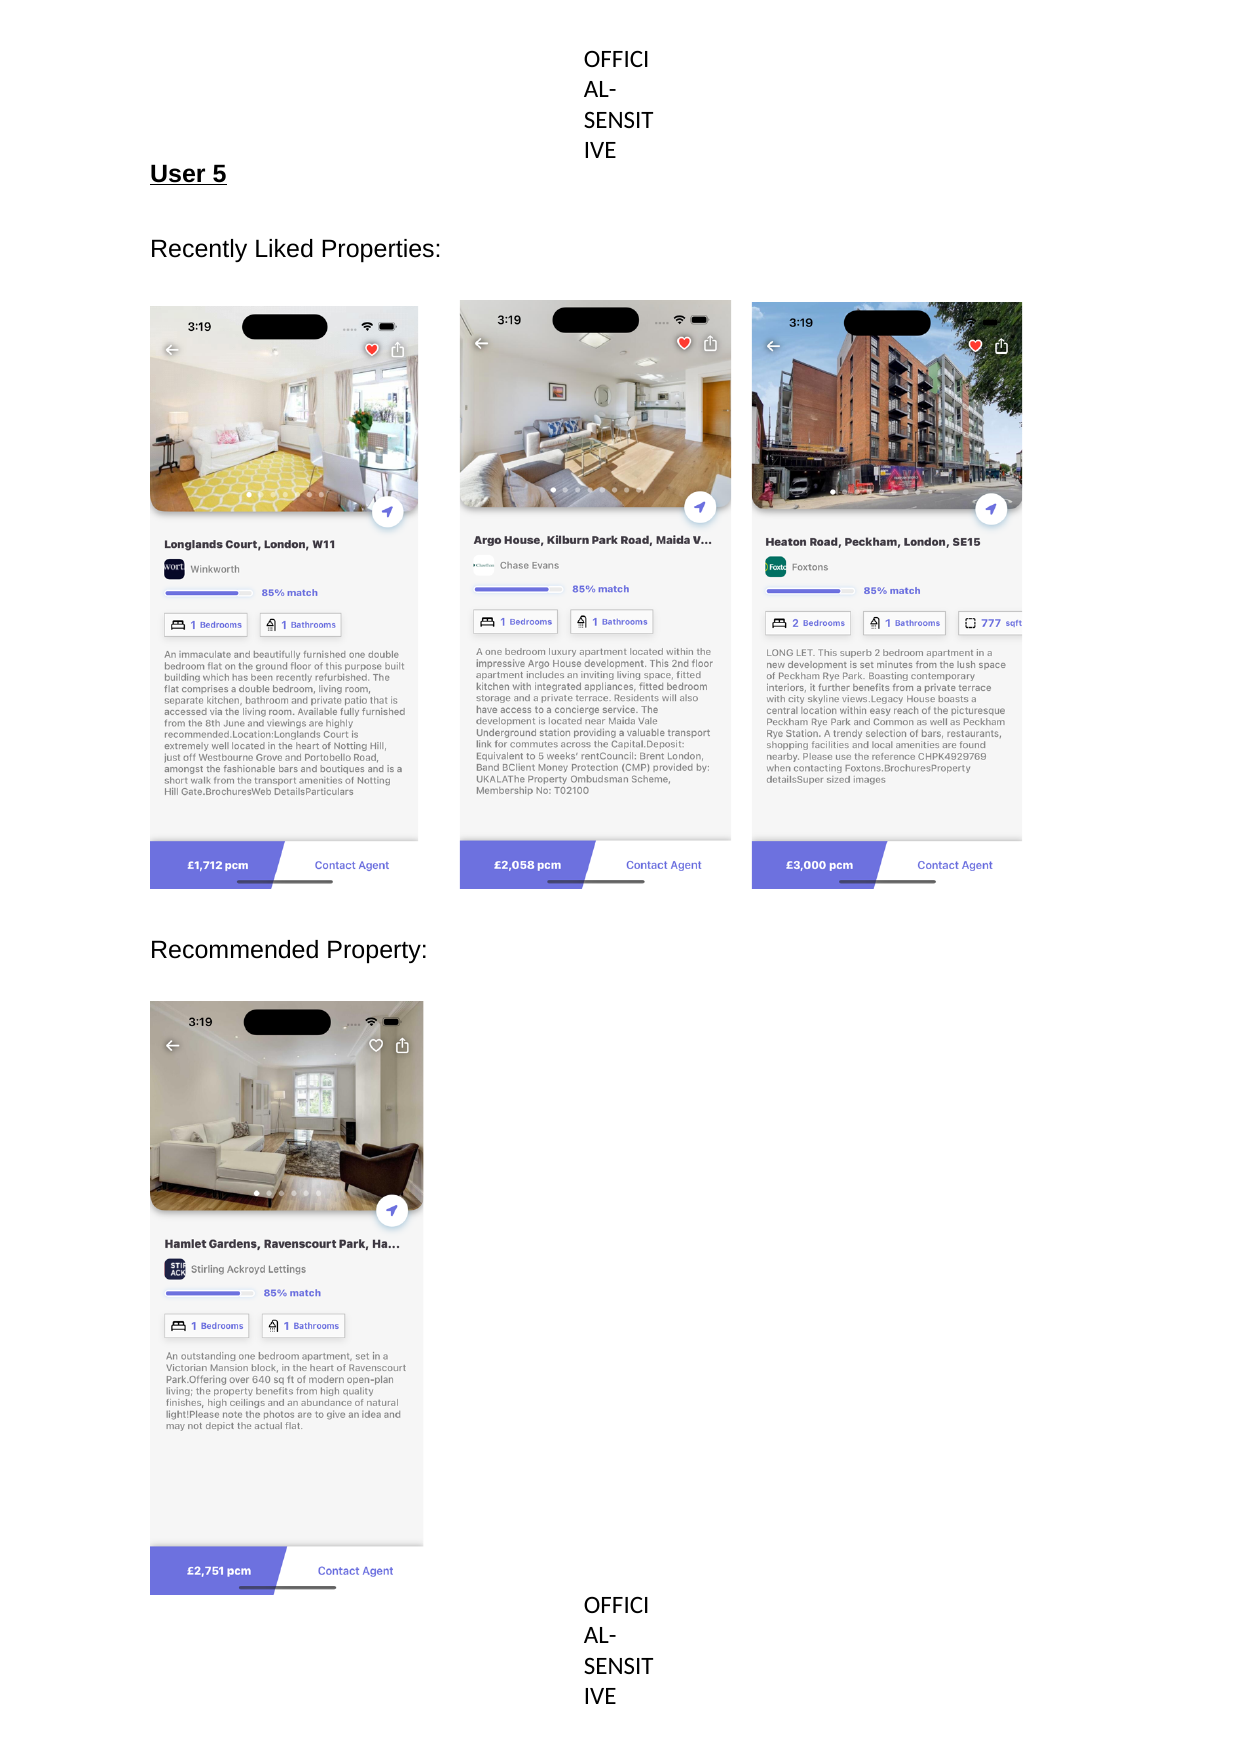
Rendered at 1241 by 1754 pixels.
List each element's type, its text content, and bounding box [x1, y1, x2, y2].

text Recently Liked Properties: [150, 225, 1090, 262]
picture [150, 1001, 424, 1595]
picture [150, 306, 419, 889]
picture [459, 300, 732, 889]
picture [751, 302, 1023, 889]
text Recommended Property: [150, 926, 1090, 964]
text User 5 [150, 150, 1090, 187]
